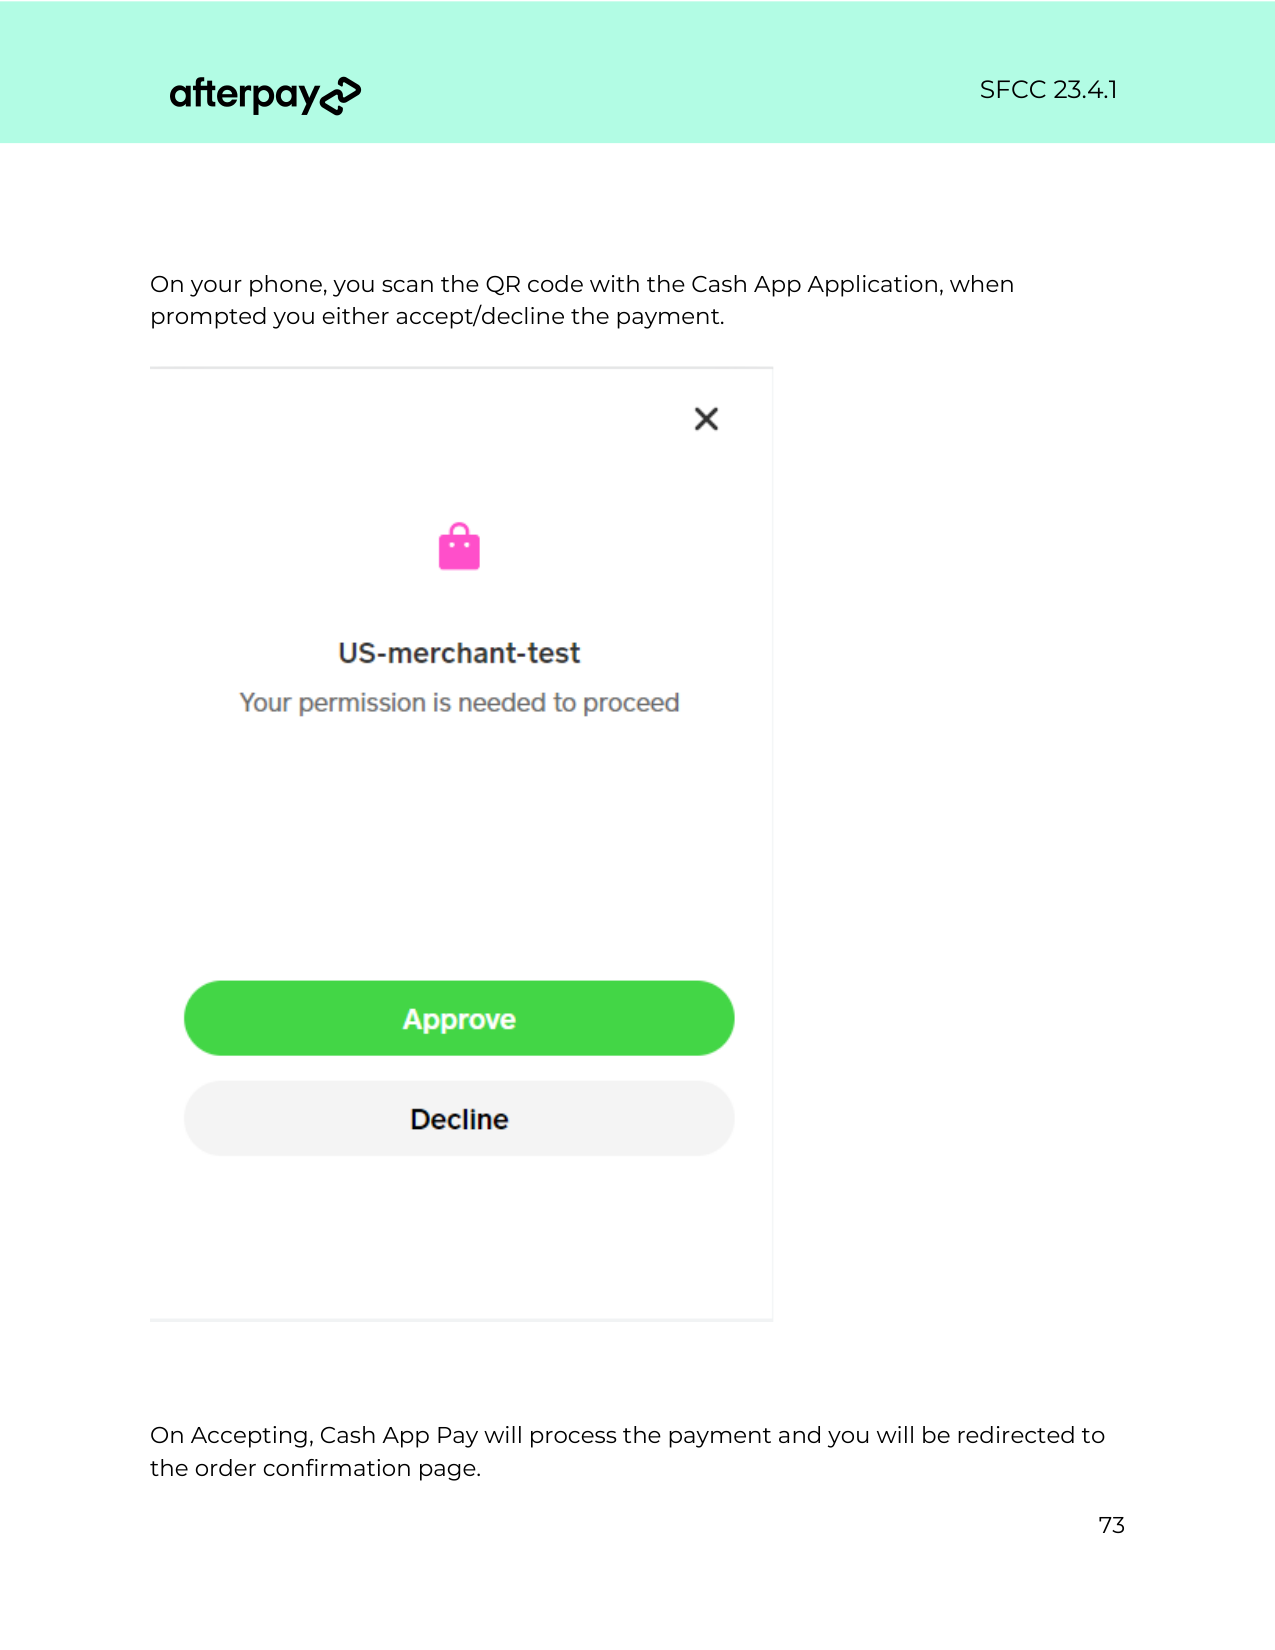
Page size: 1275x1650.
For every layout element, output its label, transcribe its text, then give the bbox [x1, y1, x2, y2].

text On your phone, you scan the QR code with the Cash App Application, when prompted you either accept/decline the payment. [150, 270, 1125, 330]
picture [134, 48, 397, 144]
picture [150, 366, 774, 1322]
text On Accepting, Cash App Pay will process the payment and you will be redirected to the order confirmation page. [150, 1422, 1125, 1482]
